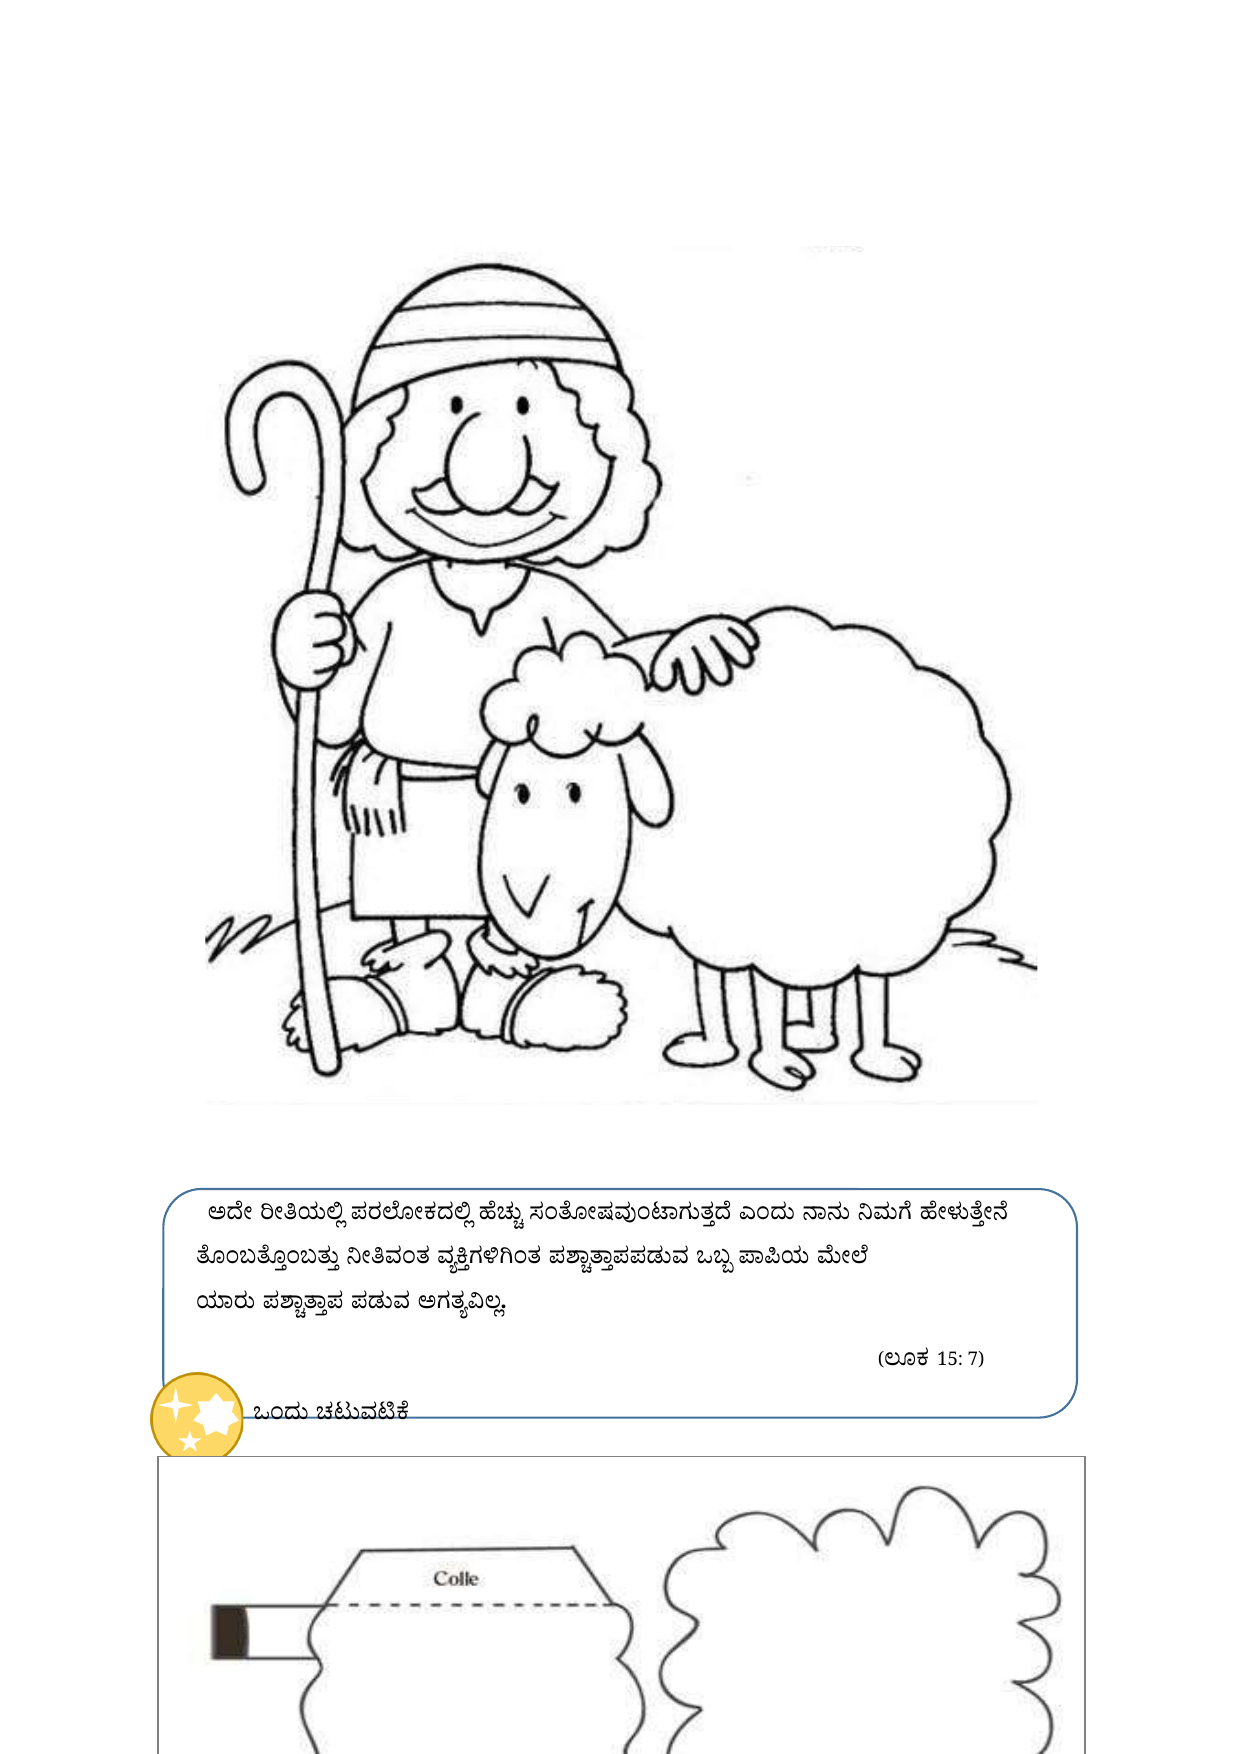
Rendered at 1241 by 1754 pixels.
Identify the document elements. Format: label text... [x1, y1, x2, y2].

picture [150, 1372, 244, 1466]
text ಒಂದು ಚಟುವಟಿಕೆ [244, 1398, 1090, 1425]
text ಯಾರು ಪಶ್ಚಾತ್ತಾಪ ಪಡುವ ಅಗತ್ಯವಿಲ್ಲ. [150, 1287, 1090, 1325]
picture [205, 246, 1038, 1105]
text (ಲೂಕ 15: 7) [150, 1344, 1090, 1379]
text ಅದೇ ರೀತಿಯಲ್ಲಿ ಪರಲೋಕದಲ್ಲಿ ಹೆಚ್ಚು ಸಂತೋಷವುಂಟಾಗುತ್ತದೆ ಎಂದು ನಾನು ನಿಮಗೆ ಹೇಳುತ್ತೇನೆ [150, 1198, 1090, 1225]
text ತೊಂಬತ್ತೊಂಬತ್ತು ನೀತಿವಂತ ವ್ಯಕ್ತಿಗಳಿಗಿಂತ ಪಶ್ಚಾತ್ತಾಪಪಡುವ ಒಬ್ಬ ಪಾಪಿಯ ಮೇಲೆ [150, 1242, 1090, 1268]
picture [159, 1457, 1084, 1754]
